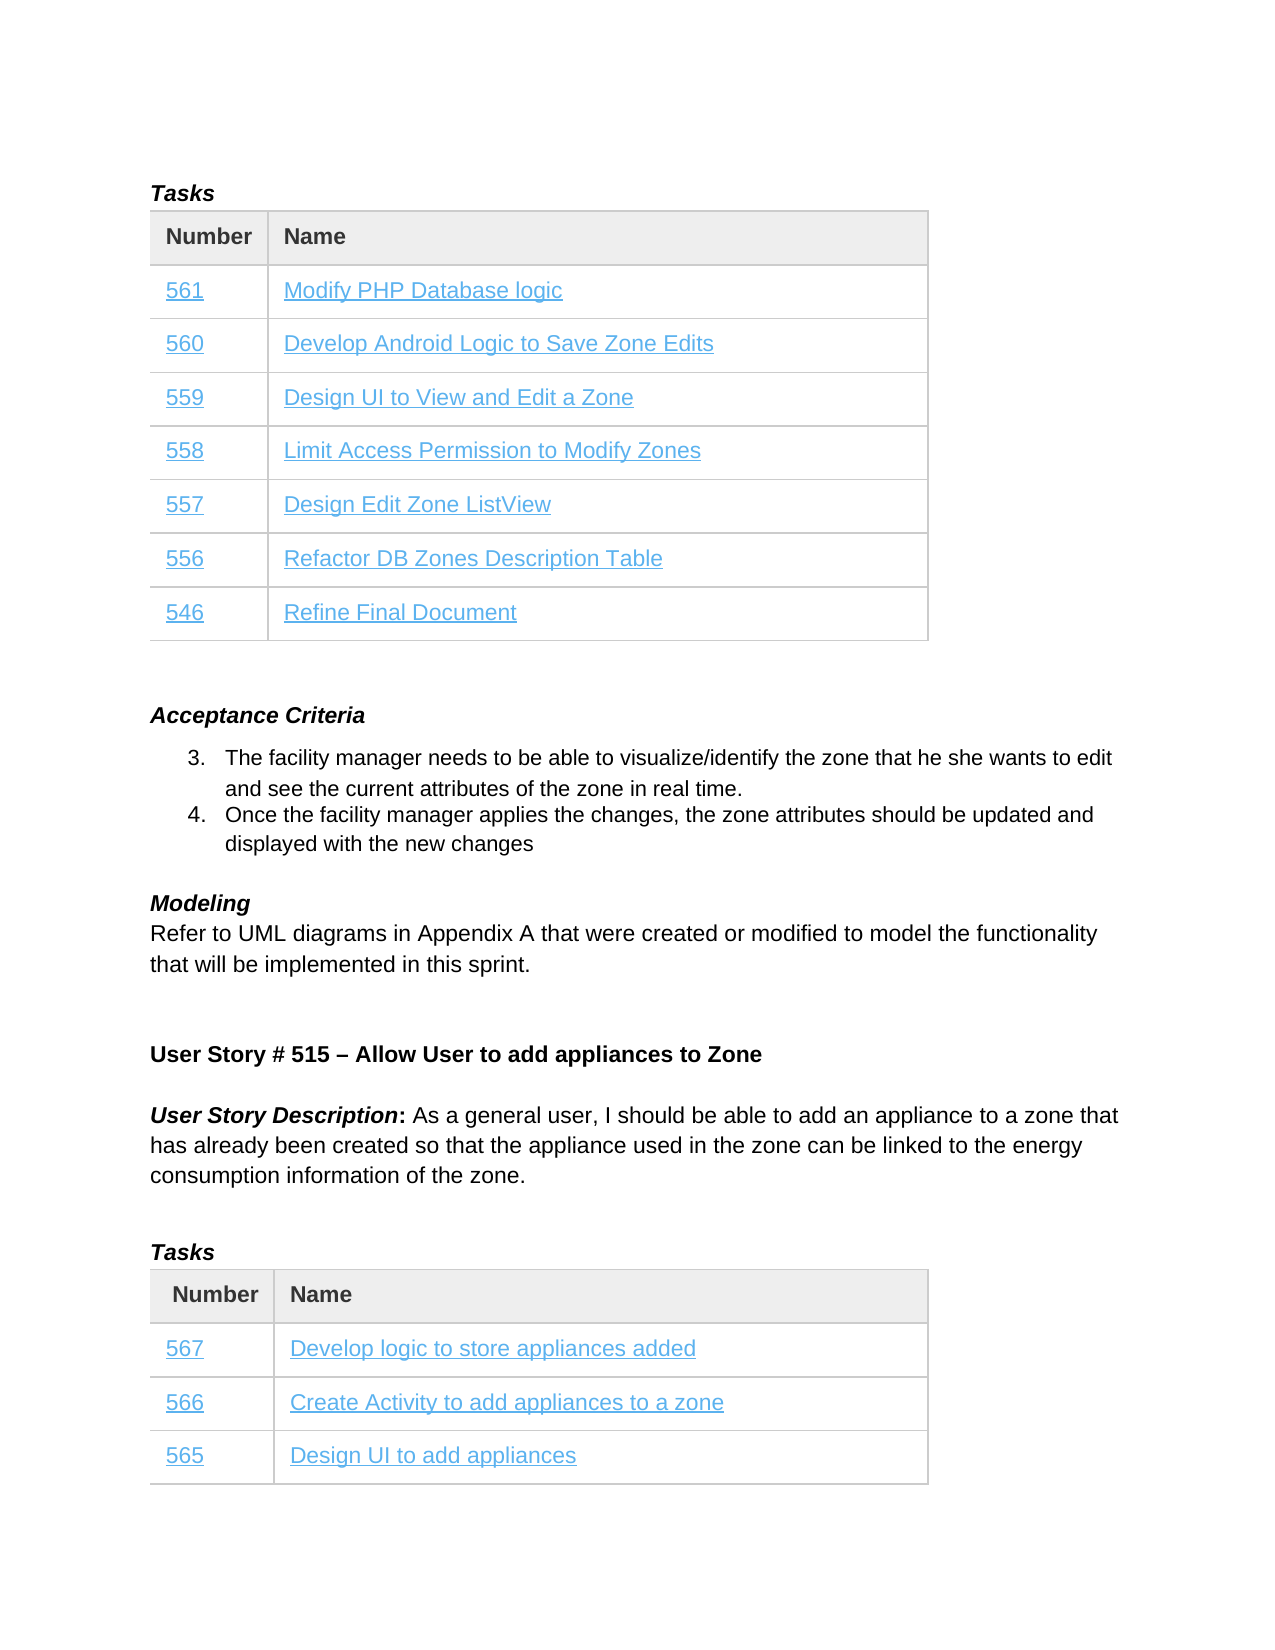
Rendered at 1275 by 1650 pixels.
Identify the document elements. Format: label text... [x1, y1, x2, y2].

table_cell Refactor DB Zones Description Table [269, 534, 927, 586]
table_cell Modify PHP Database logic [269, 266, 927, 318]
table_header Number [150, 212, 267, 264]
table_cell 546 [150, 588, 267, 639]
table_cell 567 [150, 1324, 273, 1376]
table_cell Develop Android Logic to Save Zone Edits [269, 319, 927, 371]
table_cell 556 [150, 534, 267, 586]
list Once the facility manager applies the changes, the zone attributes should be updated and displayed with the new changes [187, 801, 1125, 856]
table_cell 565 [150, 1431, 273, 1483]
text Refer to UML diagrams in Appendix A that were created or modified to model the functionality that will be implemented in this sprint. [150, 920, 1125, 977]
list The facility manager needs to be able to visualize/identify the zone that he she wants to edit and see the current attributes of the zone in real time. [187, 739, 1125, 801]
table_cell Limit Access Permission to Modify Zones [269, 427, 927, 479]
table_cell 566 [150, 1378, 273, 1429]
table_cell 561 [150, 266, 267, 318]
table_cell Design Edit Zone ListView [269, 480, 927, 532]
table_cell Develop logic to store appliances added [275, 1324, 927, 1376]
table_header Number [150, 1270, 273, 1322]
text Tasks [150, 180, 1125, 207]
text Modeling [150, 890, 1125, 916]
table_cell Refine Final Document [269, 588, 927, 639]
text Acceptance Criteria [150, 702, 1125, 728]
table_cell 560 [150, 319, 267, 371]
table_cell 558 [150, 427, 267, 479]
text User Story # 515 – Allow User to add appliances to Zone [150, 1041, 1125, 1067]
table_cell Design UI to add appliances [275, 1431, 927, 1483]
table_cell Design UI to View and Edit a Zone [269, 373, 927, 425]
table_cell Create Activity to add appliances to a zone [275, 1378, 927, 1429]
text Tasks [150, 1238, 1125, 1265]
table_cell 557 [150, 480, 267, 532]
table_header Name [269, 212, 927, 264]
text User Story Description: As a general user, I should be able to add an appliance to a zone that has already been created so that the appliance used in the zone can be linked to the energy consumption information of the zone. [150, 1102, 1125, 1188]
table_header Name [275, 1270, 927, 1322]
table_cell 559 [150, 373, 267, 425]
